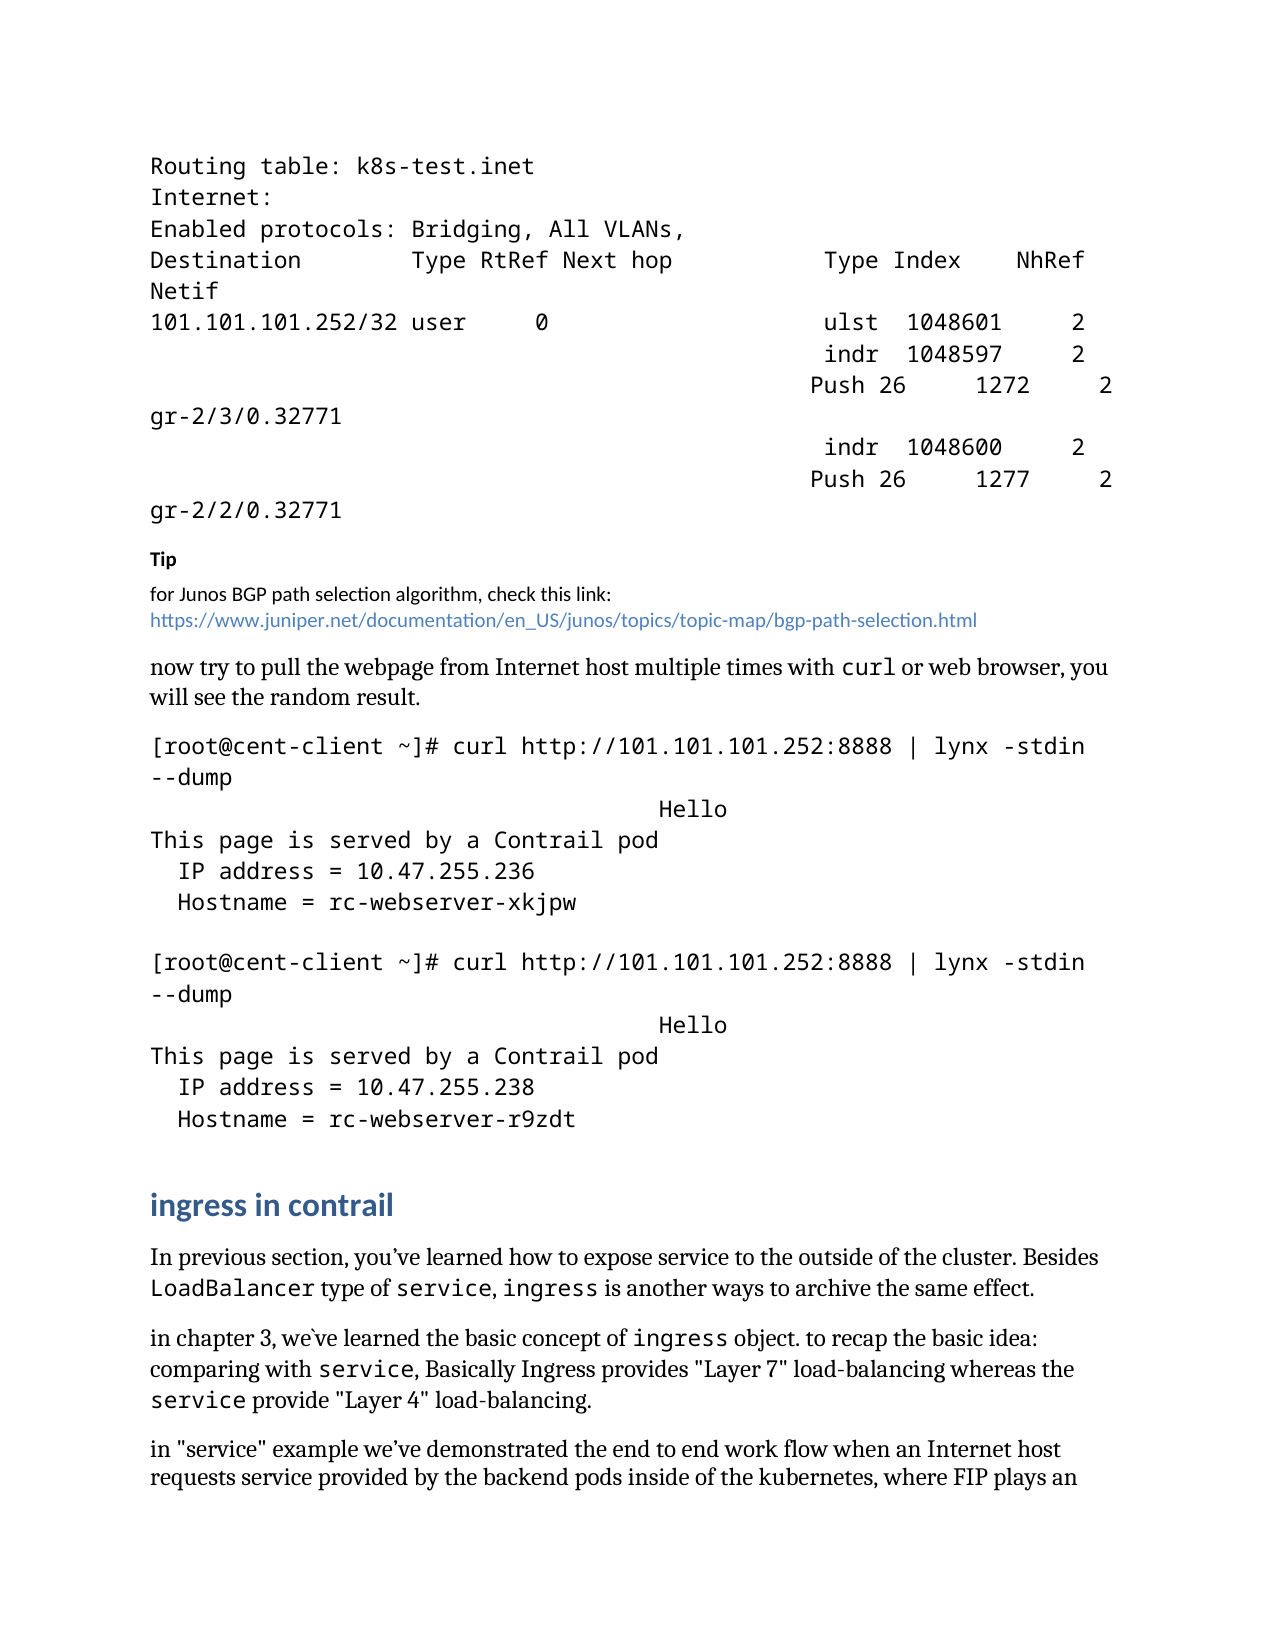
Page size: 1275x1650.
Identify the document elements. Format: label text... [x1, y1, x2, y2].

subtitle ingress in contrail [150, 1184, 1125, 1224]
text for Junos BGP path selection algorithm, check this link: https://www.juniper.net/documentation/en_US/junos/topics/topic-map/bgp-path-selection.html [150, 582, 1125, 632]
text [150, 150, 1125, 525]
text in chapter 3, we`ve learned the basic concept of ingress object. to recap the basic idea: comparing with service, Basically Ingress provides "Layer 7" load-balancing whereas the service provide "Layer 4" load-balancing. [150, 1322, 1125, 1416]
text In previous section, you’ve learned how to expose service to the outside of the cluster. Besides LoadBalancer type of service, ingress is another ways to archive the same effect. [150, 1243, 1125, 1303]
text [root@cent-client ~]# curl http://101.101.101.252:8888 | lynx -stdin --dump Hello This page is served by a Contrail pod IP address = 10.47.255.236 Hostname = rc-webserver-xkjpw [root@cent-client ~]# curl http://101.101.101.252:8888 | lynx -stdin --dump Hello This page is served by a Contrail pod IP address = 10.47.255.238 Hostname = rc-webserver-r9zdt [150, 730, 1125, 1134]
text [150, 1434, 1125, 1492]
text now try to pull the webpage from Internet host multiple times with curl or web browser, you will see the random result. [150, 651, 1125, 711]
text Tip [150, 546, 1125, 571]
